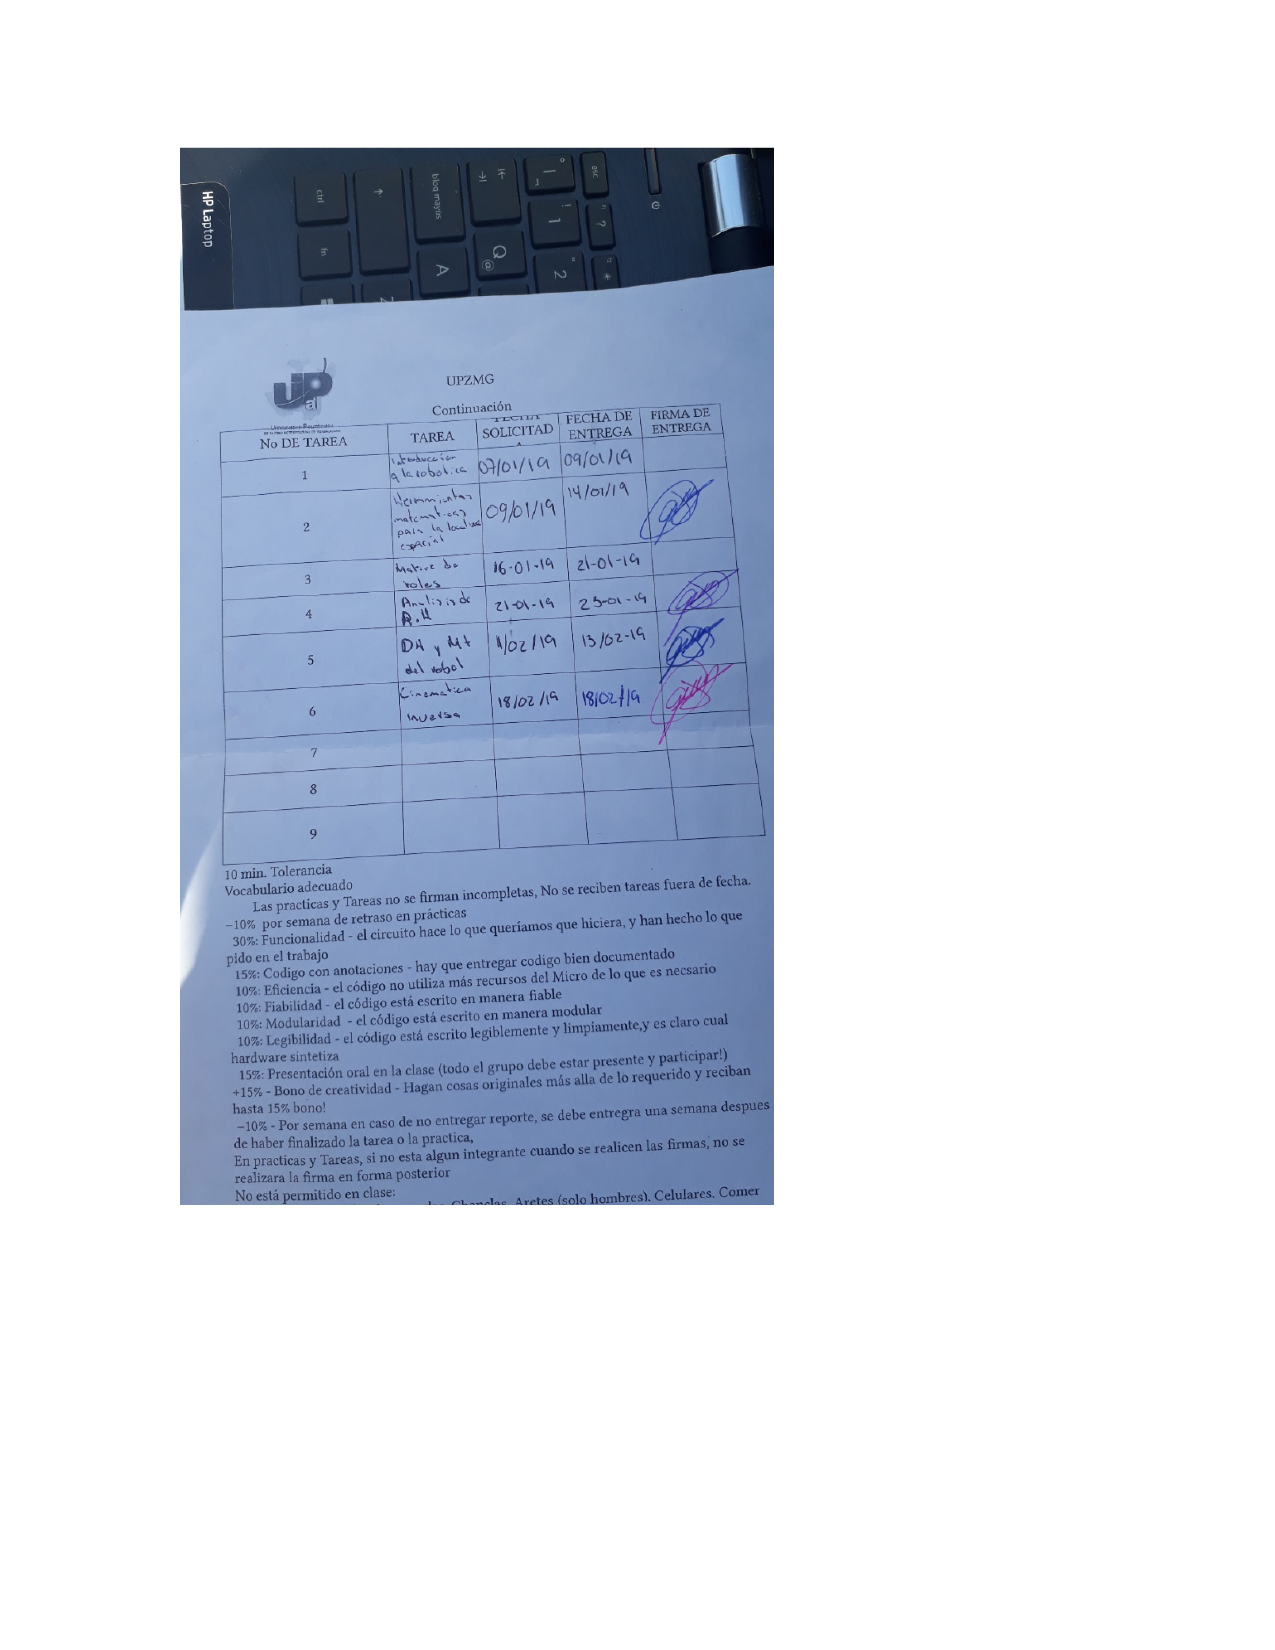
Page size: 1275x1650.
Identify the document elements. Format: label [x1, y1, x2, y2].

picture [180, 149, 774, 1204]
